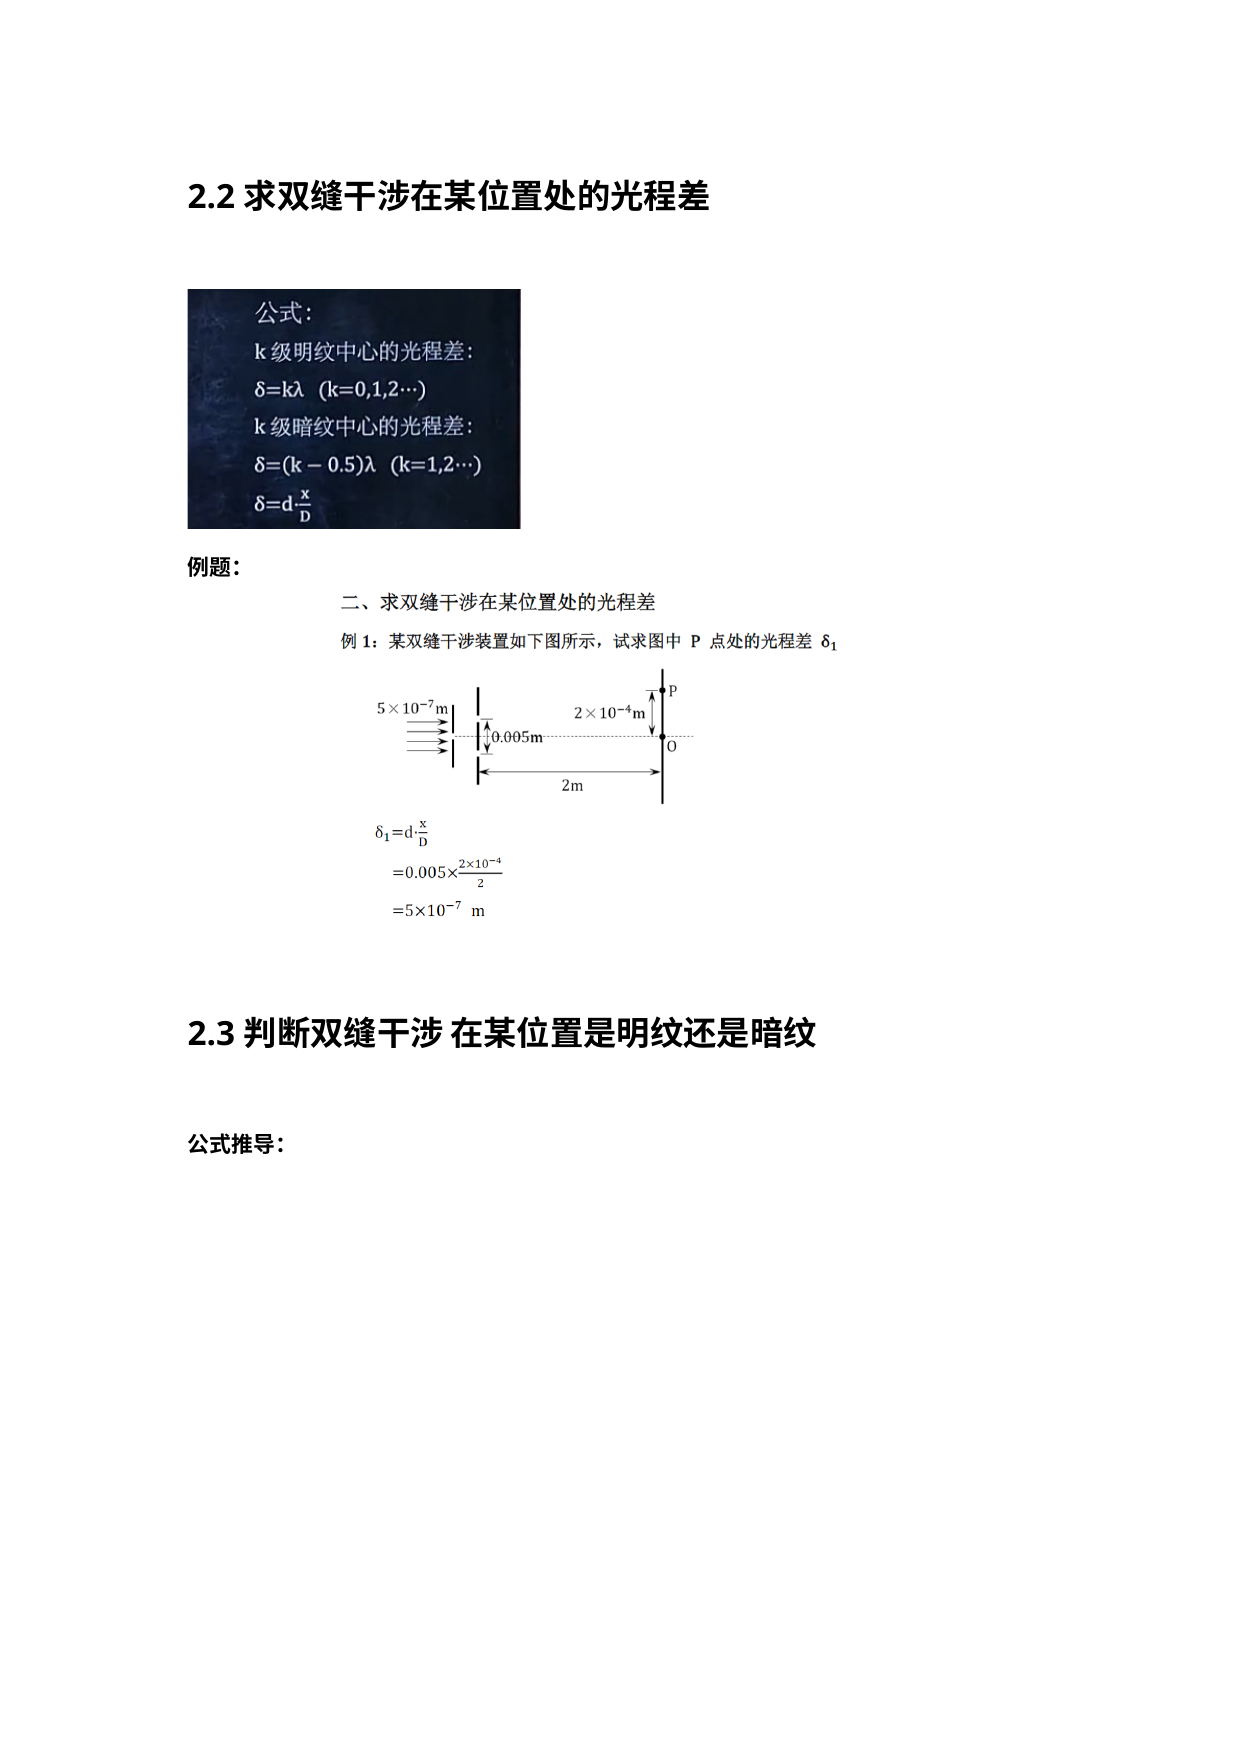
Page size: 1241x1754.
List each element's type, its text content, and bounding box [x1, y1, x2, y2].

text 公式推导： [187, 1126, 1053, 1159]
picture [187, 289, 521, 529]
picture [187, 581, 1053, 948]
subtitle 2.3 判断双缝干涉 在某位置是明纹还是暗纹 [187, 999, 1053, 1064]
subtitle 2.2 求双缝干涉在某位置处的光程差 [187, 162, 1053, 227]
text 例题： [187, 549, 1053, 581]
